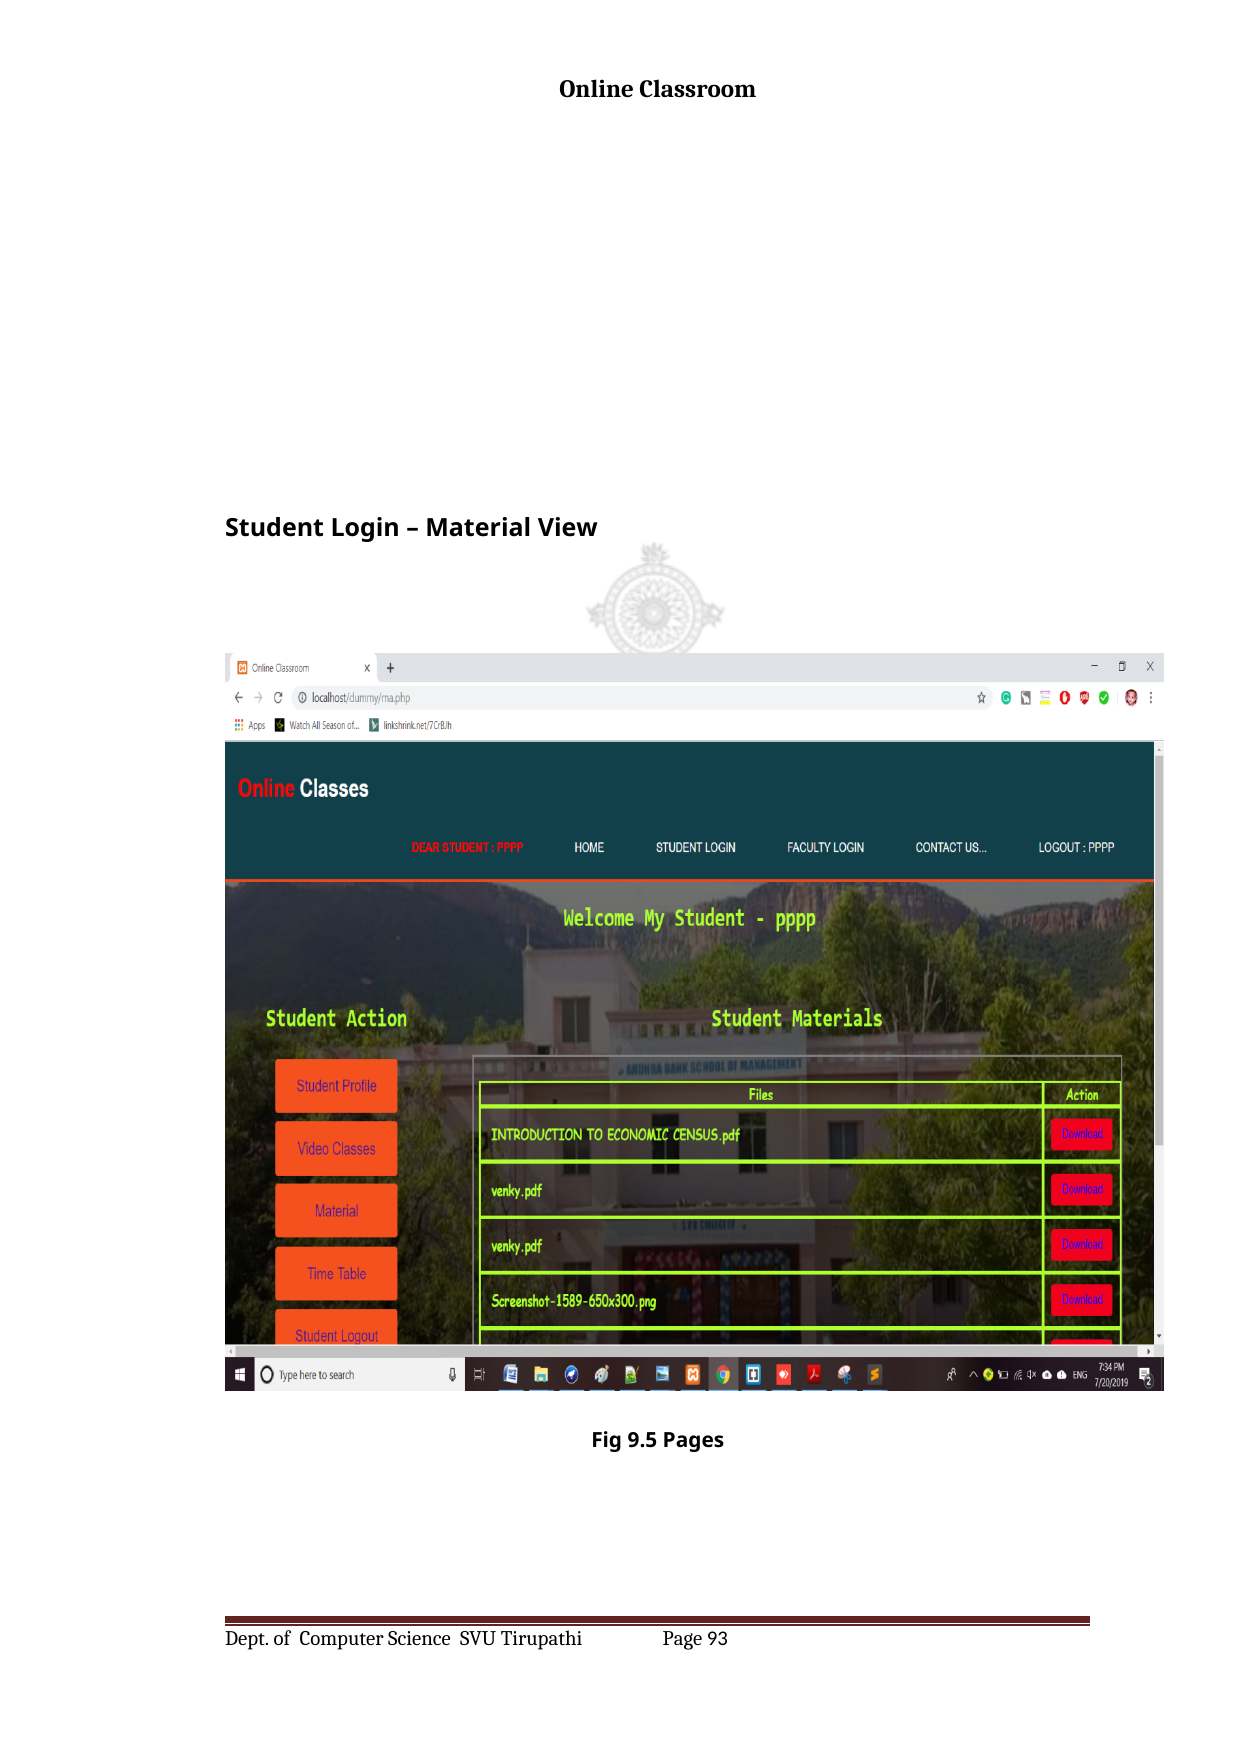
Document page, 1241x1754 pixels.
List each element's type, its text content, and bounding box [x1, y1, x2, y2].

picture [225, 543, 1164, 1391]
text Fig 9.5 Pages [225, 1425, 1090, 1454]
text Student Login – Material View [225, 509, 1090, 543]
